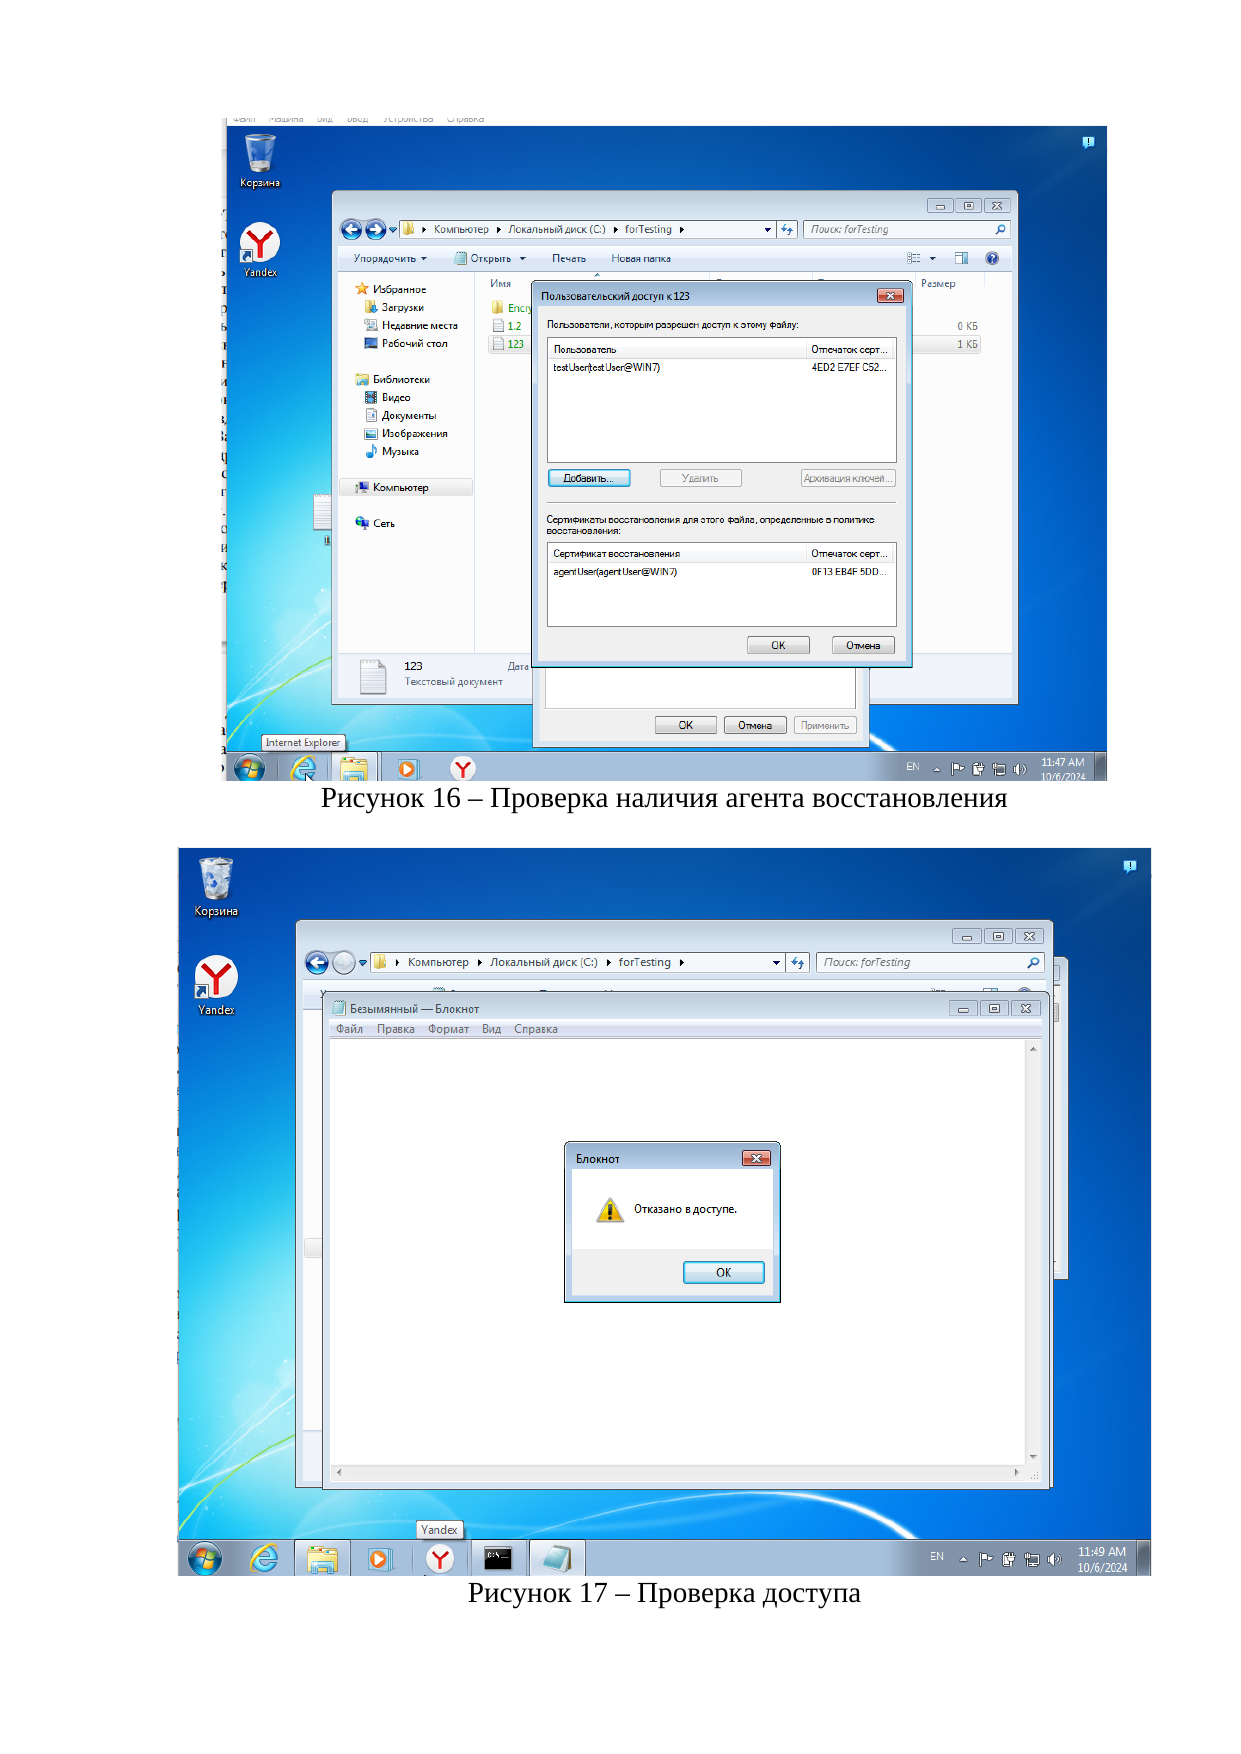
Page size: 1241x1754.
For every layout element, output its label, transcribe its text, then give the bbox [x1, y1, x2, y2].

picture [221, 118, 1108, 781]
text Рисунок 17 – Проверка доступа [177, 1576, 1152, 1609]
picture [177, 847, 1152, 1576]
text Рисунок 16 – Проверка наличия агента восстановления [177, 781, 1152, 814]
